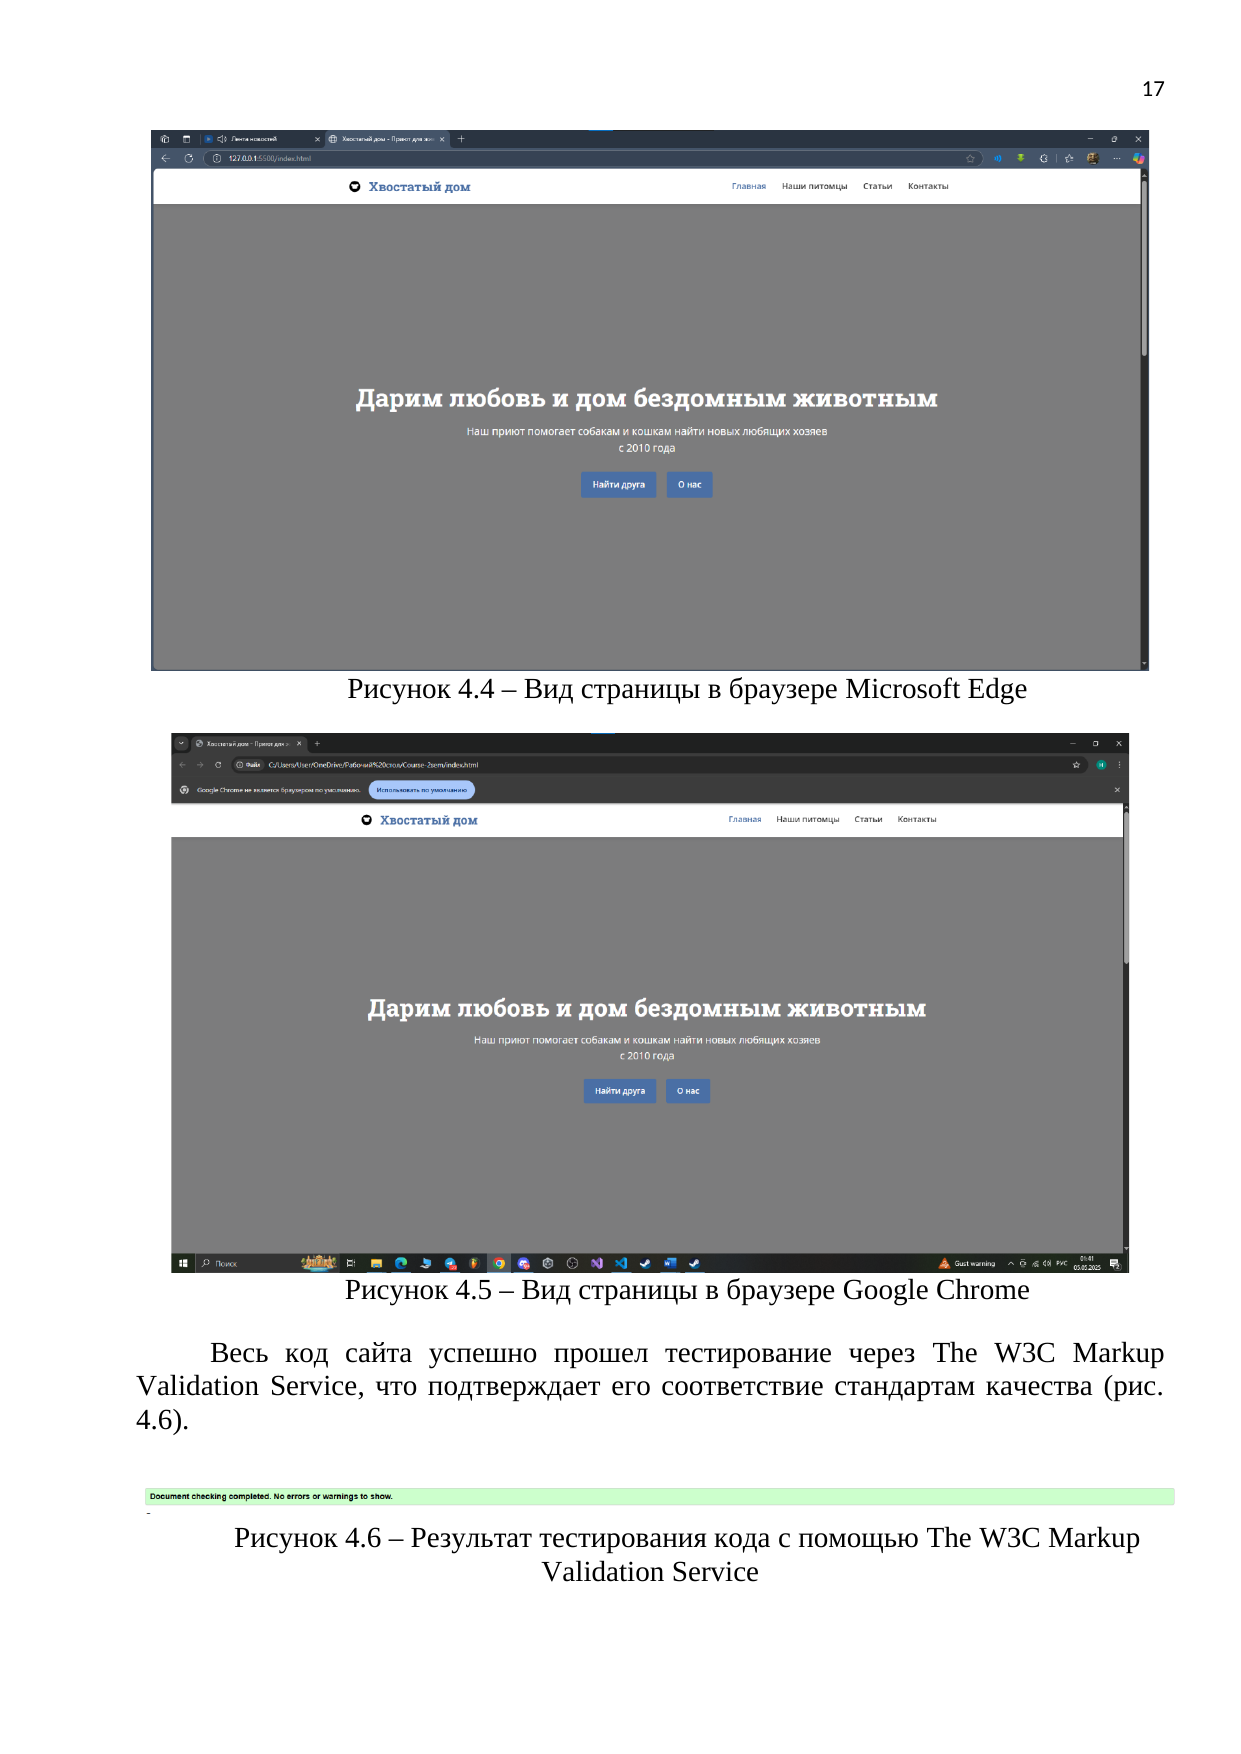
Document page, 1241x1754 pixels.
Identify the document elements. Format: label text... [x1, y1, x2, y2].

text Рисунок 4.4 – Вид страницы в браузере Microsoft Edge [136, 671, 1164, 704]
picture [151, 130, 1150, 671]
text Весь код сайта успешно прошел тестирование через The W3C Markup Validation Service, что подтверждает его соответствие стандартам качества (рис. 4.6). [136, 1335, 1164, 1436]
text Рисунок 4.6 – Результат тестирования кода с помощью The W3C Markup Validation Service [136, 1520, 1164, 1587]
picture [135, 1469, 1199, 1514]
text Рисунок 4.5 – Вид страницы в браузере Google Chrome [136, 1272, 1164, 1306]
picture [171, 733, 1130, 1273]
